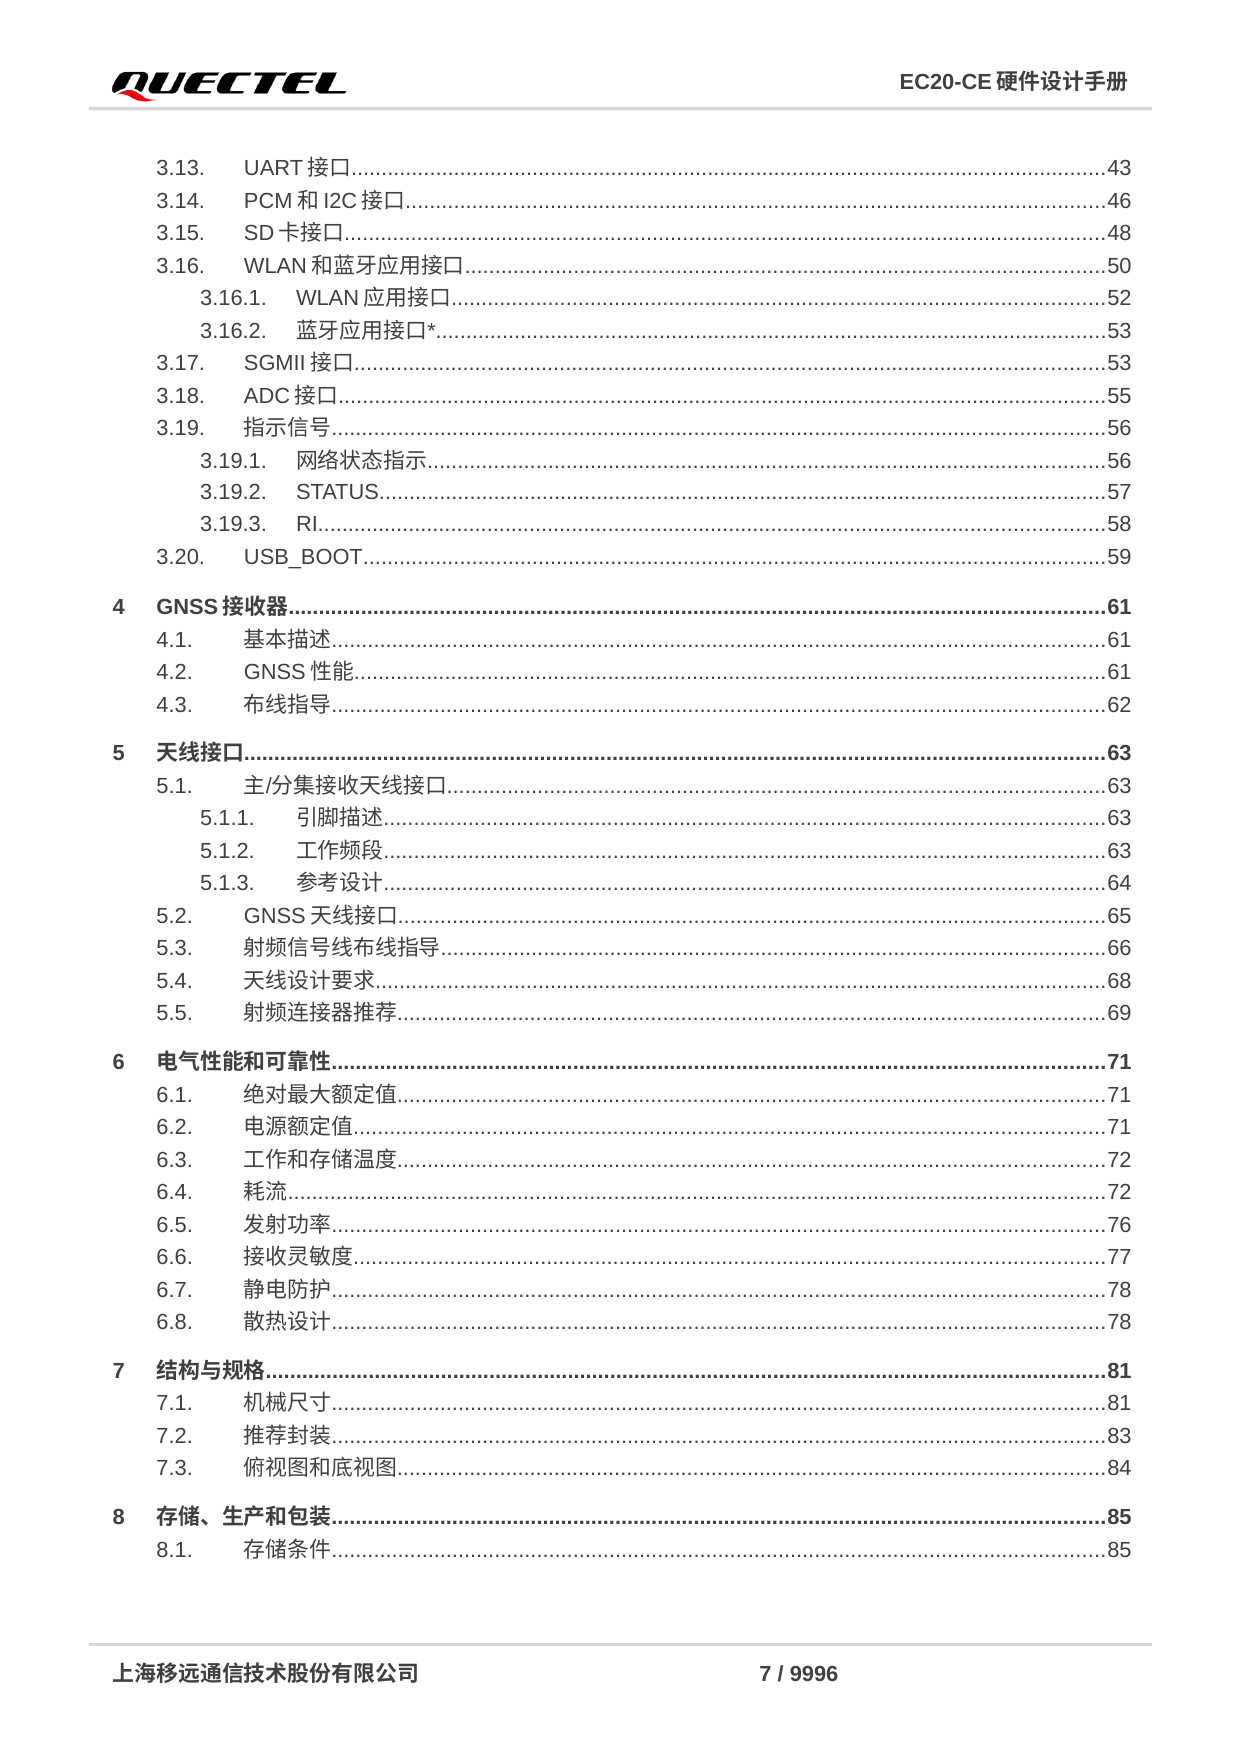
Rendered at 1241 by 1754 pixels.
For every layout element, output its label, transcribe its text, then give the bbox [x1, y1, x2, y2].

text 6 电气性能和可靠性 71 [112, 1044, 1128, 1076]
text 3.19.2. STATUS 57 [200, 475, 1128, 507]
text 5.5. 射频连接器推荐 69 [156, 995, 1128, 1027]
text 7 结构与规格 81 [112, 1352, 1128, 1385]
text 6.4. 耗流 72 [156, 1174, 1128, 1206]
text 8.1. 存储条件 85 [156, 1531, 1128, 1564]
text 6.2. 电源额定值 71 [156, 1109, 1128, 1141]
text 6.6. 接收灵敏度 77 [156, 1239, 1128, 1271]
text 6.8. 散热设计 78 [156, 1304, 1128, 1336]
text 8 存储、生产和包装 85 [112, 1499, 1128, 1531]
text 5.1.1. 引脚描述 63 [200, 800, 1128, 832]
text 3.14. PCM和I2C接口 46 [156, 182, 1128, 215]
text 3.13. UART接口 43 [156, 150, 1128, 182]
text 4.2. GNSS性能 61 [156, 654, 1128, 686]
text 5.3. 射频信号线布线指导 66 [156, 930, 1128, 962]
text 7.2. 推荐封装 83 [156, 1417, 1128, 1450]
text 5.1.3. 参考设计 64 [200, 865, 1128, 897]
text 6.1. 绝对最大额定值 71 [156, 1076, 1128, 1109]
text 3.19. 指示信号 56 [156, 410, 1128, 442]
text 6.5. 发射功率 76 [156, 1206, 1128, 1239]
text 3.16.2. 蓝牙应用接口* 53 [200, 312, 1128, 345]
text 5.1.2. 工作频段 63 [200, 832, 1128, 865]
text 4 GNSS接收器 61 [112, 589, 1128, 621]
text 3.15. SD卡接口 48 [156, 215, 1128, 247]
text 7.1. 机械尺寸 81 [156, 1385, 1128, 1417]
text 5 天线接口 63 [112, 735, 1128, 767]
text 3.16. WLAN和蓝牙应用接口 50 [156, 247, 1128, 280]
picture [104, 65, 353, 107]
text 3.17. SGMII接口 53 [156, 345, 1128, 377]
text 3.18. ADC接口 55 [156, 377, 1128, 410]
text 5.1. 主/分集接收天线接口 63 [156, 767, 1128, 800]
text 4.3. 布线指导 62 [156, 686, 1128, 719]
text 6.7. 静电防护 78 [156, 1271, 1128, 1304]
text 6.3. 工作和存储温度 72 [156, 1141, 1128, 1174]
text 7.3. 俯视图和底视图 84 [156, 1450, 1128, 1482]
text 5.2. GNSS天线接口 65 [156, 897, 1128, 930]
text 5.4. 天线设计要求 68 [156, 962, 1128, 995]
text 3.16.1. WLAN应用接口 52 [200, 280, 1128, 312]
text 4.1. 基本描述 61 [156, 621, 1128, 654]
text 3.19.1. 网络状态指示 56 [200, 442, 1128, 475]
text 3.19.3. RI 58 [200, 507, 1128, 540]
text 3.20. USB_BOOT 59 [156, 540, 1128, 572]
